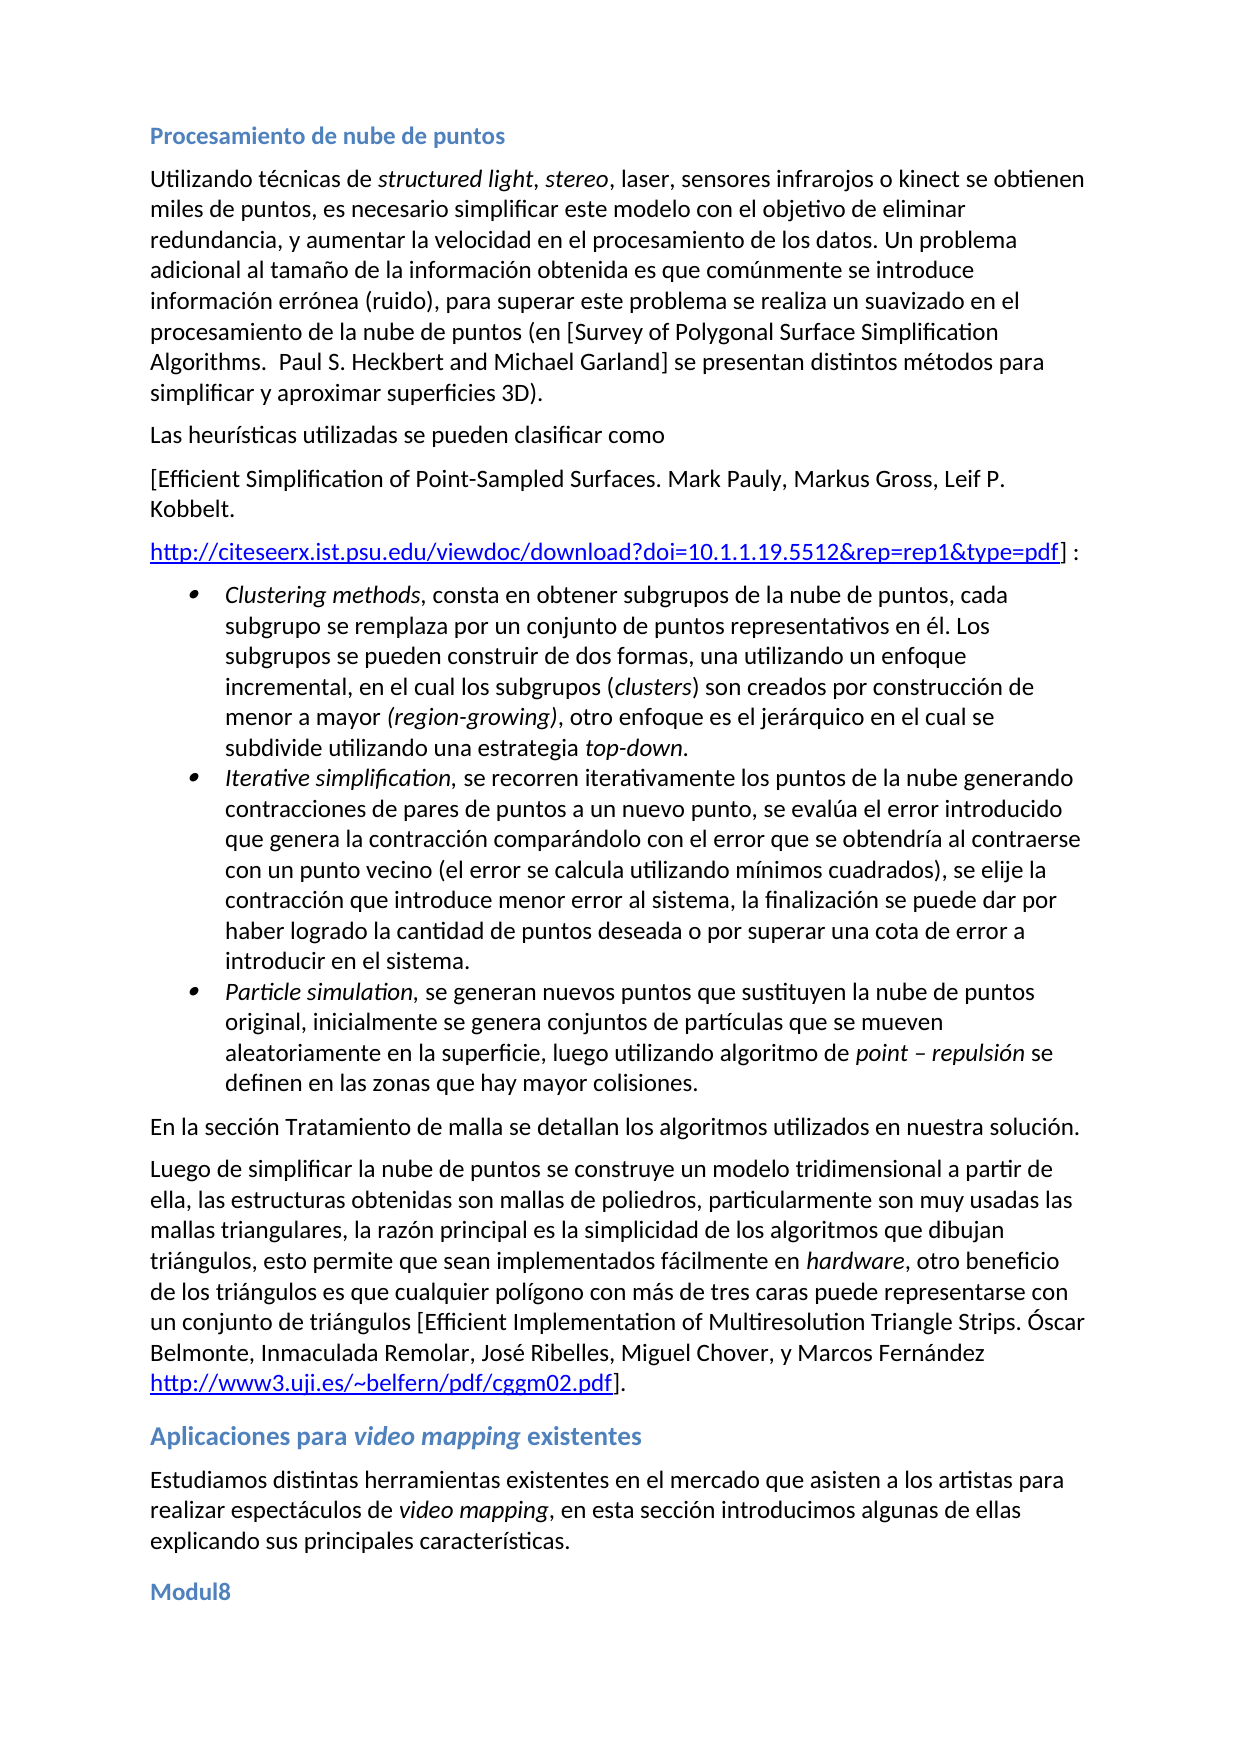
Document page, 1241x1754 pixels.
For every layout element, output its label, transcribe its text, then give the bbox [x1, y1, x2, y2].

subtitle Modul8 [150, 1577, 1090, 1607]
text En la sección Tratamiento de malla se detallan los algoritmos utilizados en nuestra solución. [150, 1111, 1090, 1141]
text Estudiamos distintas herramientas existentes en el mercado que asisten a los artistas para realizar espectáculos de video mapping, en esta sección introducimos algunas de ellas explicando sus principales características. [150, 1464, 1090, 1556]
list Clustering methods, consta en obtener subgrupos de la nube de puntos, cada subgrupo se remplaza por un conjunto de puntos representativos en él. Los subgrupos se pueden construir de dos formas, una utilizando un enfoque incremental, en el cual los subgrupos (clusters) son creados por construcción de menor a mayor (region-growing), otro enfoque es el jerárquico en el cual se subdivide utilizando una estrategia top-down. [187, 579, 1090, 762]
subtitle Procesamiento de nube de puntos [150, 120, 1090, 151]
list Iterative simplification, se recorren iterativamente los puntos de la nube generando contracciones de pares de puntos a un nuevo punto, se evalúa el error introducido que genera la contracción comparándolo con el error que se obtendría al contraerse con un punto vecino (el error se calcula utilizando mínimos cuadrados), se elije la contracción que introduce menor error al sistema, la finalización se puede dar por haber logrado la cantidad de puntos deseada o por superar una cota de error a introducir en el sistema. [187, 762, 1090, 976]
text Luego de simplificar la nube de puntos se construye un modelo tridimensional a partir de ella, las estructuras obtenidas son mallas de poliedros, particularmente son muy usadas las mallas triangulares, la razón principal es la simplicidad de los algoritmos que dibujan triángulos, esto permite que sean implementados fácilmente en hardware, otro beneficio de los triángulos es que cualquier polígono con más de tres caras puede representarse con un conjunto de triángulos [Efficient Implementation of Multiresolution Triangle Strips. Óscar Belmonte, Inmaculada Remolar, José Ribelles, Miguel Chover, y Marcos Fernández http://www3.uji.es/~belfern/pdf/cggm02.pdf]. [150, 1154, 1090, 1398]
text Las heurísticas utilizadas se pueden clasificar como [150, 420, 1090, 450]
text [Efficient Simplification of Point-Sampled Surfaces. Mark Pauly, Markus Gross, Leif P. Kobbelt. [150, 463, 1090, 524]
subtitle Aplicaciones para video mapping existentes [150, 1419, 1090, 1452]
text http://citeseerx.ist.psu.edu/viewdoc/download?doi=10.1.1.19.5512&rep=rep1&type=pdf] : [150, 536, 1090, 567]
text Utilizando técnicas de structured light, stereo, laser, sensores infrarojos o kinect se obtienen miles de puntos, es necesario simplificar este modelo con el objetivo de eliminar redundancia, y aumentar la velocidad en el procesamiento de los datos. Un problema adicional al tamaño de la información obtenida es que comúnmente se introduce información errónea (ruido), para superar este problema se realiza un suavizado en el procesamiento de la nube de puntos (en [Survey of Polygonal Surface Simplification Algorithms. Paul S. Heckbert and Michael Garland] se presentan distintos métodos para simplificar y aproximar superficies 3D). [150, 163, 1090, 407]
list Particle simulation, se generan nuevos puntos que sustituyen la nube de puntos original, inicialmente se genera conjuntos de partículas que se mueven aleatoriamente en la superficie, luego utilizando algoritmo de point – repulsión se definen en las zonas que hay mayor colisiones. [187, 976, 1090, 1098]
